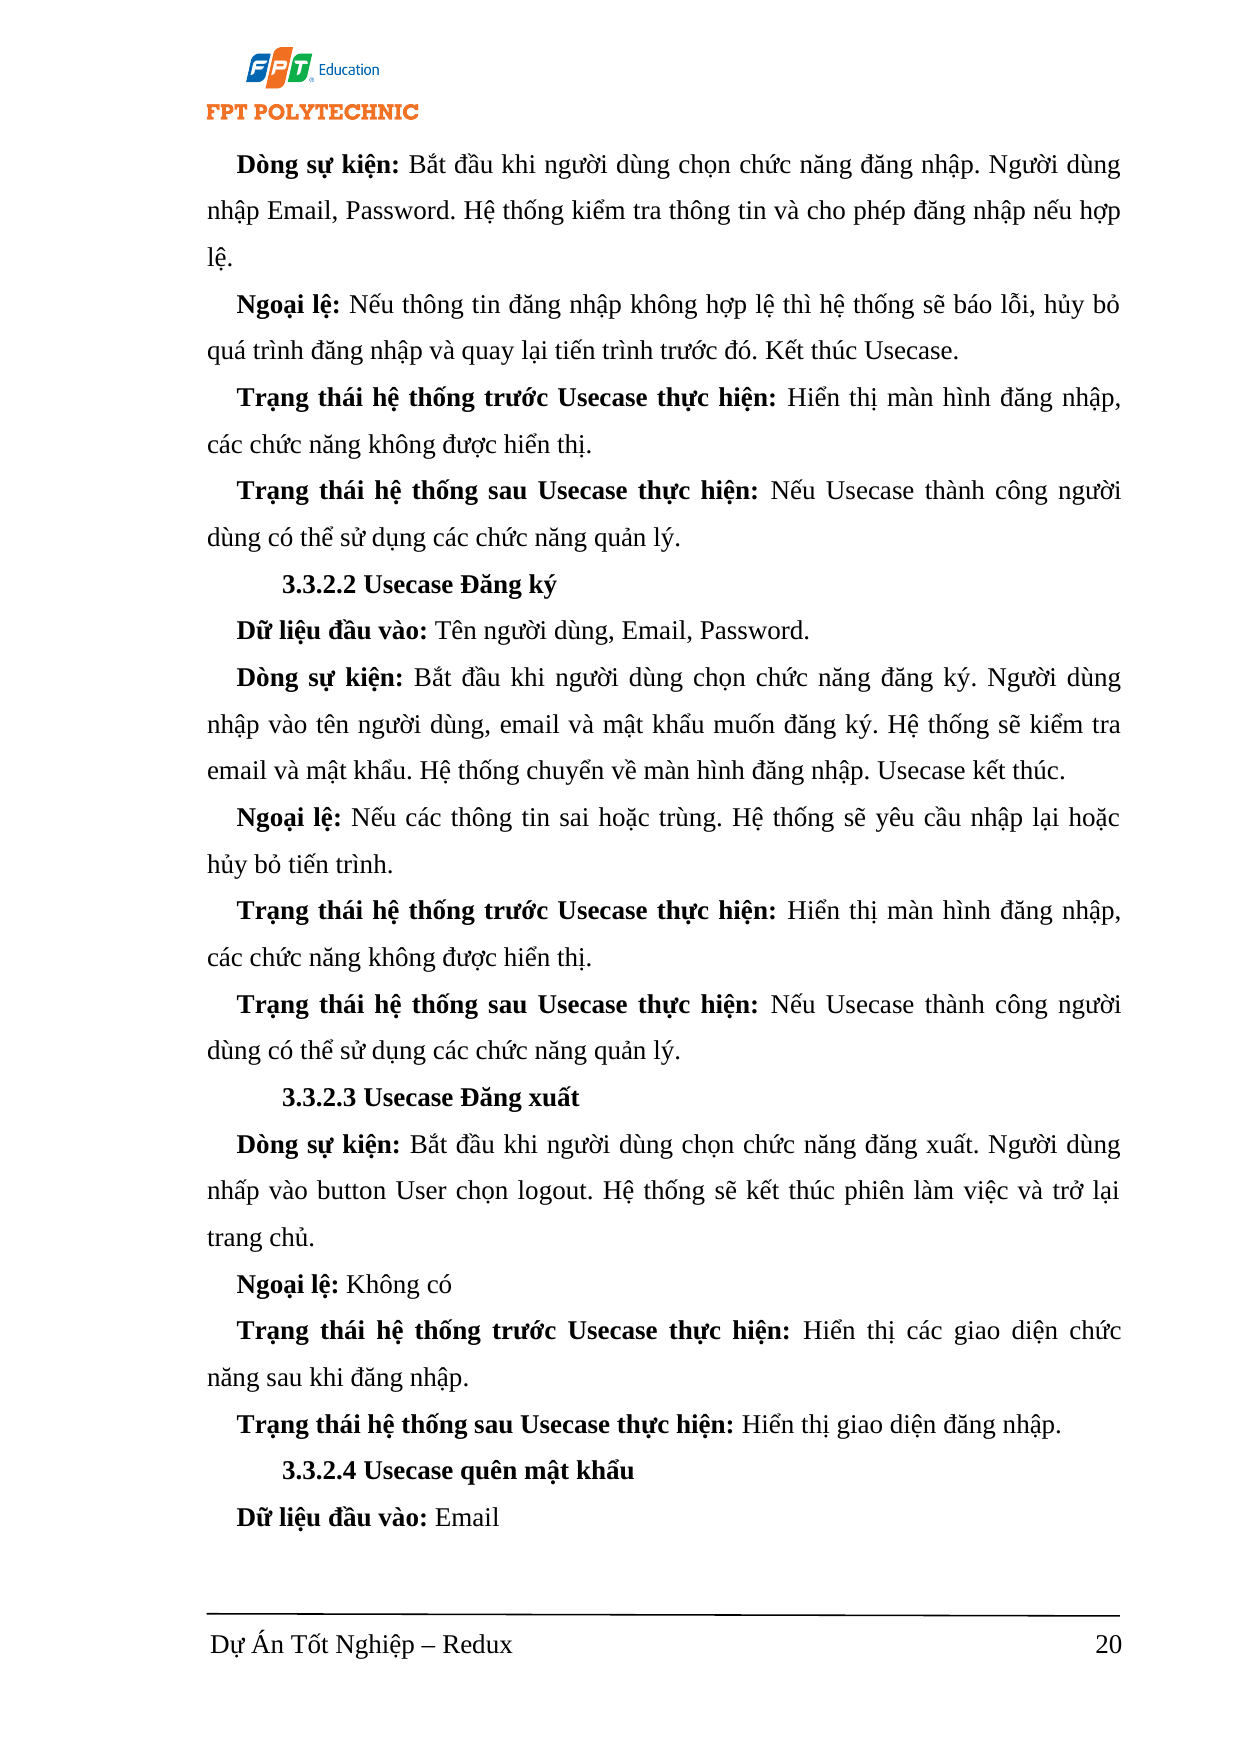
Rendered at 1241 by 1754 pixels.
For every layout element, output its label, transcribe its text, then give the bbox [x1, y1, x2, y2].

text Dòng sự kiện: Bắt đầu khi người dùng chọn chức năng đăng xuất. Người dùng nhấp vào button User chọn logout. Hệ thống sẽ kết thúc phiên làm việc và trở lại trang chủ. [207, 1128, 1122, 1252]
text Trạng thái hệ thống sau Usecase thực hiện: Hiển thị giao diện đăng nhập. [207, 1408, 1122, 1439]
subtitle 3.3.2.4 Usecase quên mật khẩu [207, 1454, 1122, 1486]
subtitle 3.3.2.2 Usecase Đăng ký [207, 568, 1122, 599]
text Trạng thái hệ thống trước Usecase thực hiện: Hiển thị màn hình đăng nhập, các chức năng không được hiển thị. [207, 894, 1122, 972]
text Trạng thái hệ thống sau Usecase thực hiện: Nếu Usecase thành công người dùng có thể sử dụng các chức năng quản lý. [207, 988, 1122, 1066]
picture [206, 47, 419, 120]
text Dữ liệu đầu vào: Email [207, 1501, 1122, 1532]
text Ngoại lệ: Nếu các thông tin sai hoặc trùng. Hệ thống sẽ yêu cầu nhập lại hoặc hủy bỏ tiến trình. [207, 801, 1122, 879]
subtitle 3.3.2.3 Usecase Đăng xuất [207, 1081, 1122, 1112]
text Trạng thái hệ thống trước Usecase thực hiện: Hiển thị màn hình đăng nhập, các chức năng không được hiển thị. [207, 381, 1122, 459]
text Ngoại lệ: Nếu thông tin đăng nhập không hợp lệ thì hệ thống sẽ báo lỗi, hủy bỏ quá trình đăng nhập và quay lại tiến trình trước đó. Kết thúc Usecase. [207, 288, 1122, 366]
text Ngoại lệ: Không có [207, 1268, 1122, 1299]
text Dòng sự kiện: Bắt đầu khi người dùng chọn chức năng đăng nhập. Người dùng nhập Email, Password. Hệ thống kiểm tra thông tin và cho phép đăng nhập nếu hợp lệ. [207, 148, 1122, 272]
text Trạng thái hệ thống trước Usecase thực hiện: Hiển thị các giao diện chức năng sau khi đăng nhập. [207, 1314, 1122, 1392]
text Trạng thái hệ thống sau Usecase thực hiện: Nếu Usecase thành công người dùng có thể sử dụng các chức năng quản lý. [207, 474, 1122, 552]
text Dữ liệu đầu vào: Tên người dùng, Email, Password. [207, 614, 1122, 646]
text Dòng sự kiện: Bắt đầu khi người dùng chọn chức năng đăng ký. Người dùng nhập vào tên người dùng, email và mật khẩu muốn đăng ký. Hệ thống sẽ kiểm tra email và mật khẩu. Hệ thống chuyển về màn hình đăng nhập. Usecase kết thúc. [207, 661, 1122, 786]
